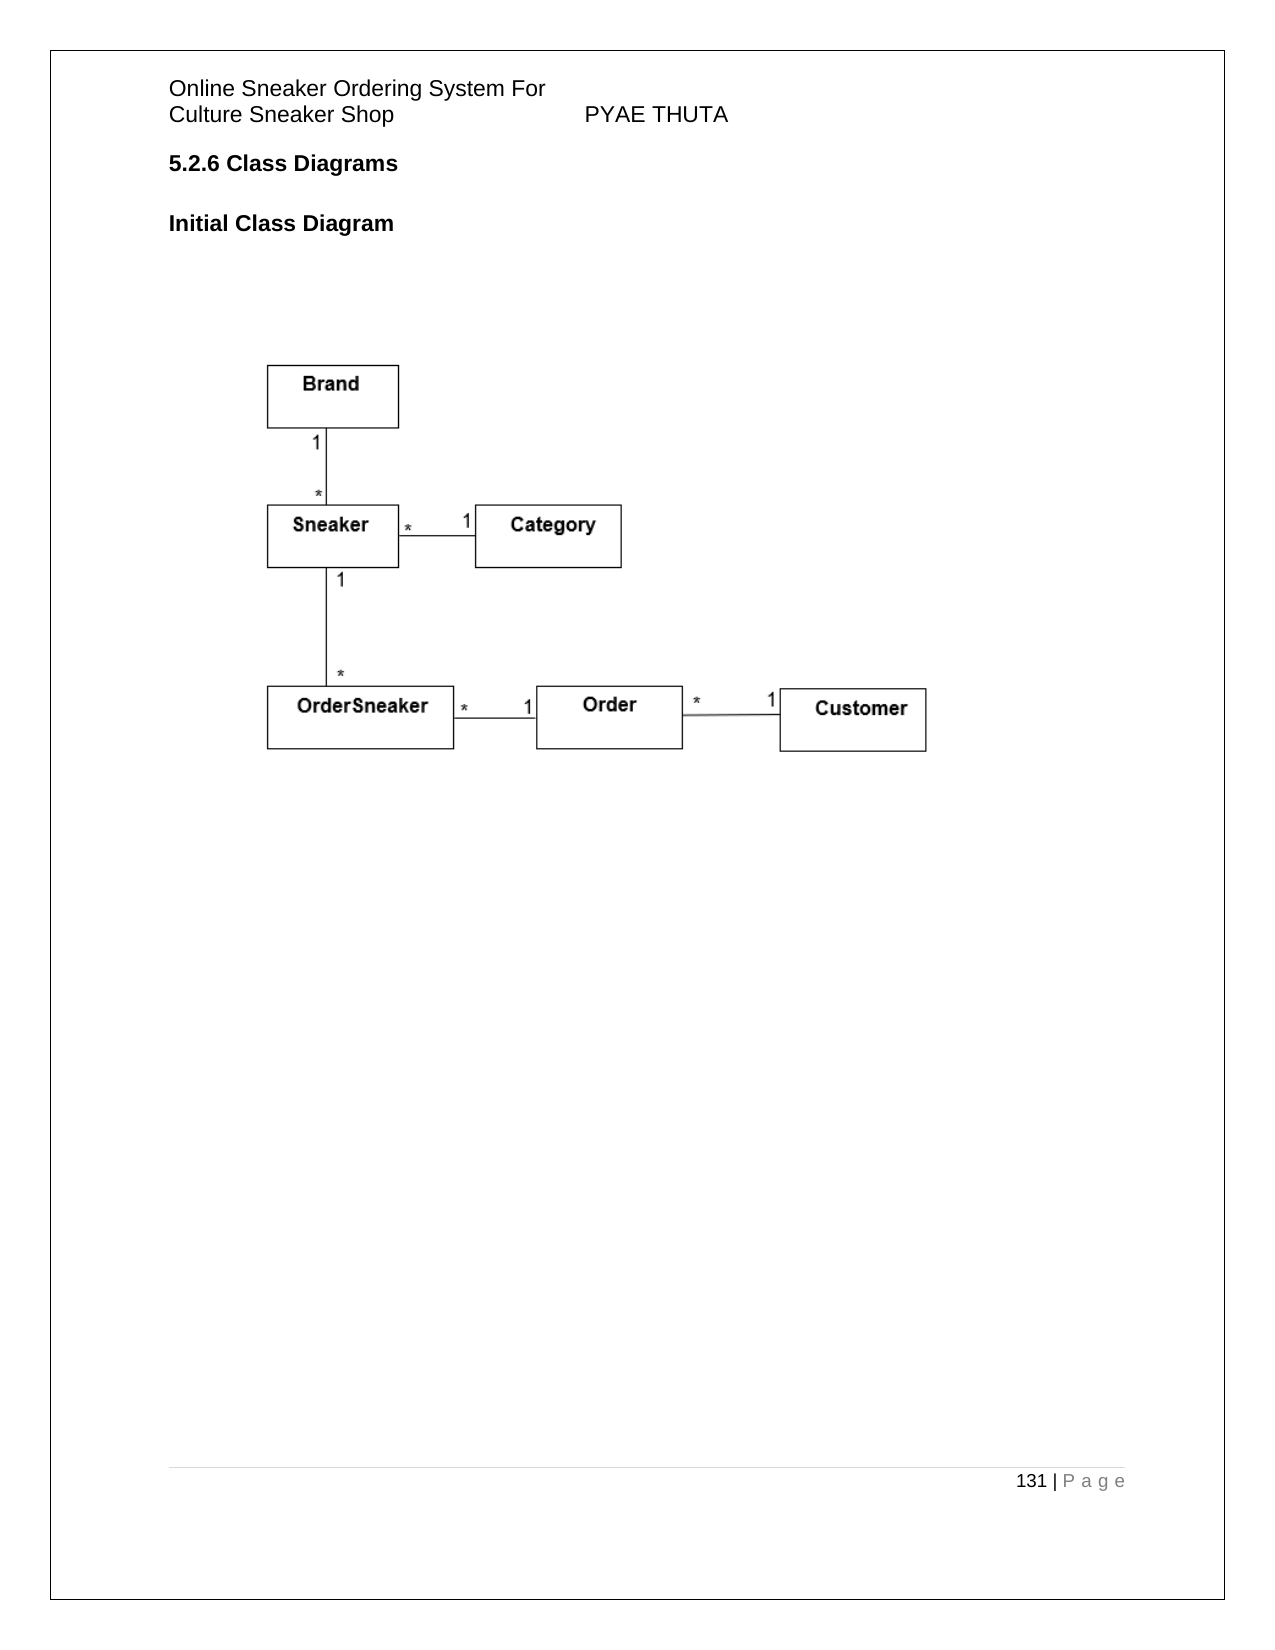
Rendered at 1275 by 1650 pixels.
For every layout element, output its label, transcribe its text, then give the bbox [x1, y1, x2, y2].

subtitle Initial Class Diagram [169, 210, 1125, 237]
subtitle 5.2.6 Class Diagrams [169, 150, 1125, 176]
picture [168, 306, 1125, 796]
